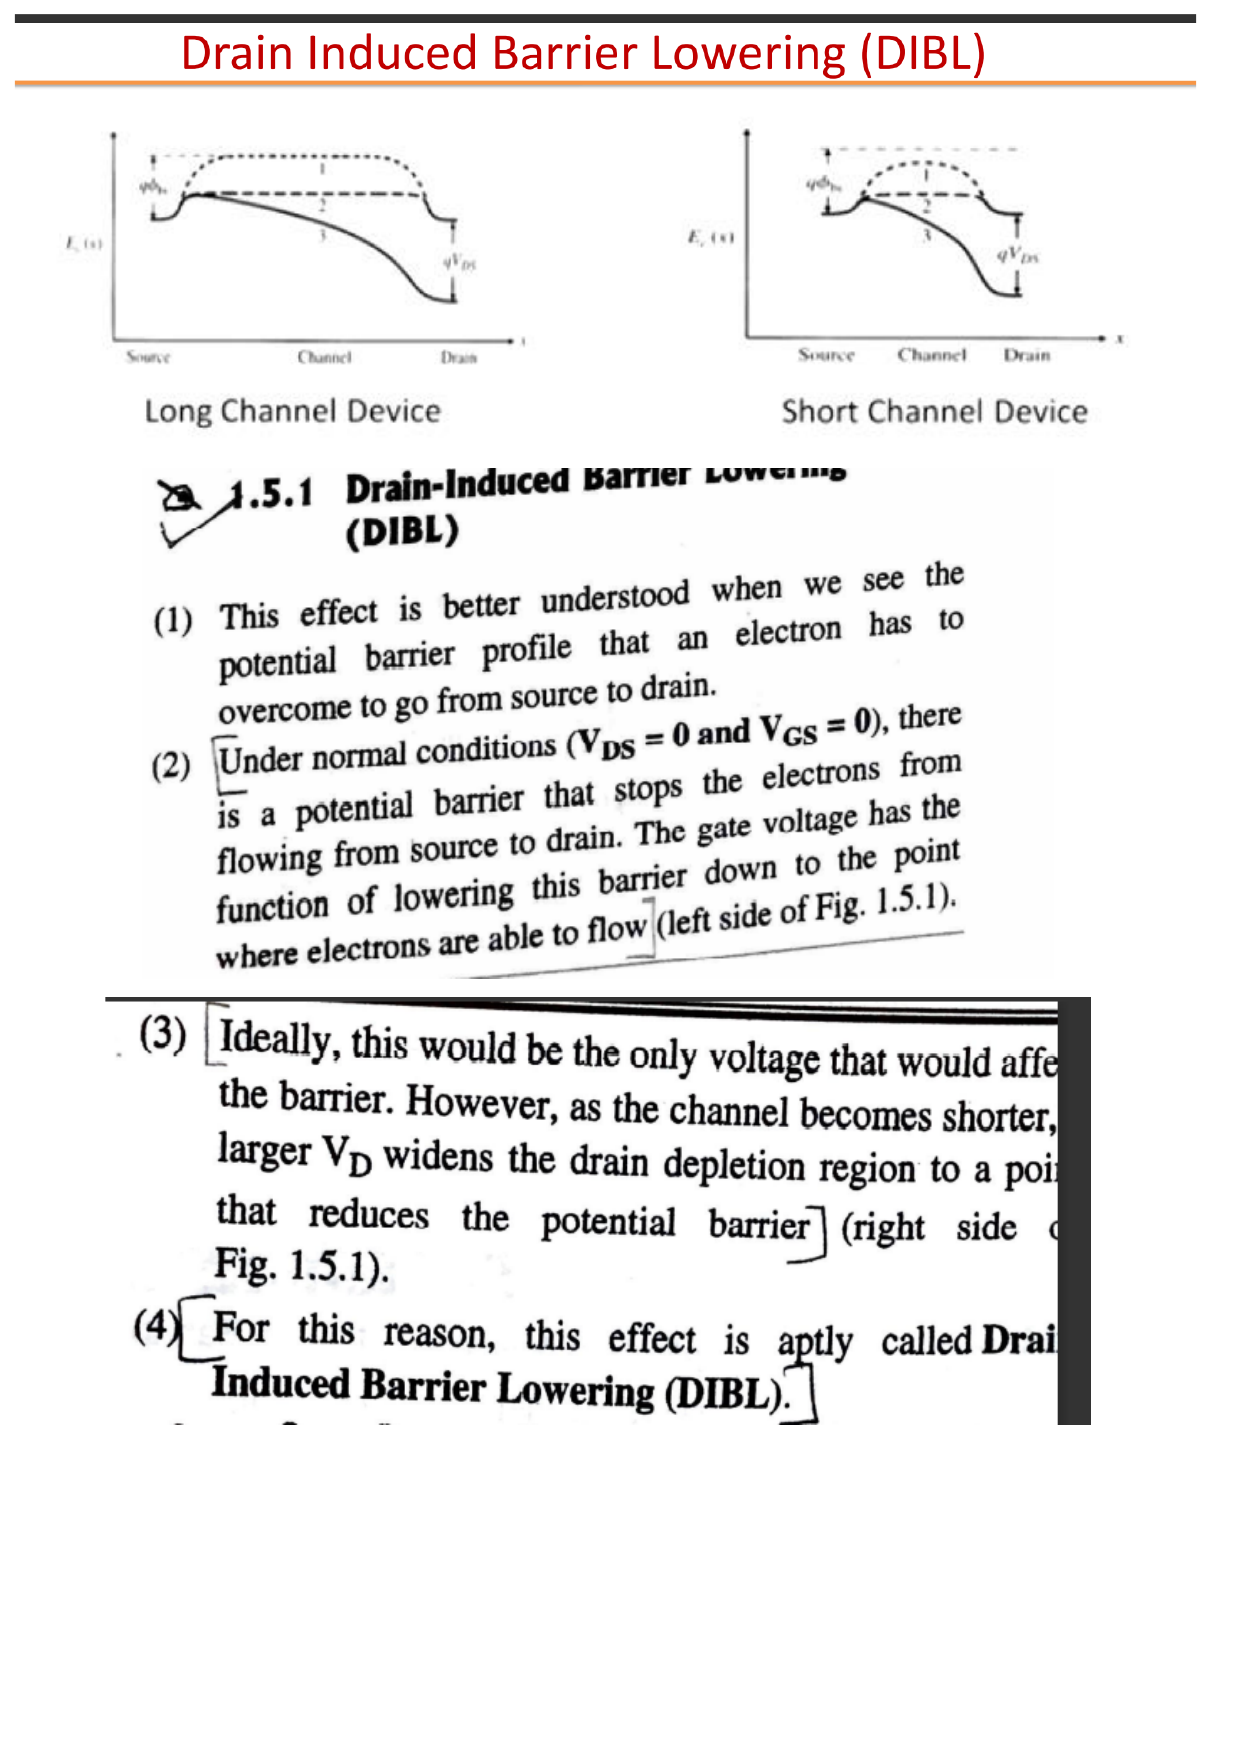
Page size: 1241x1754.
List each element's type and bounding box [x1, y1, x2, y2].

picture [14, 14, 1197, 451]
picture [141, 468, 1055, 979]
picture [105, 997, 1091, 1425]
